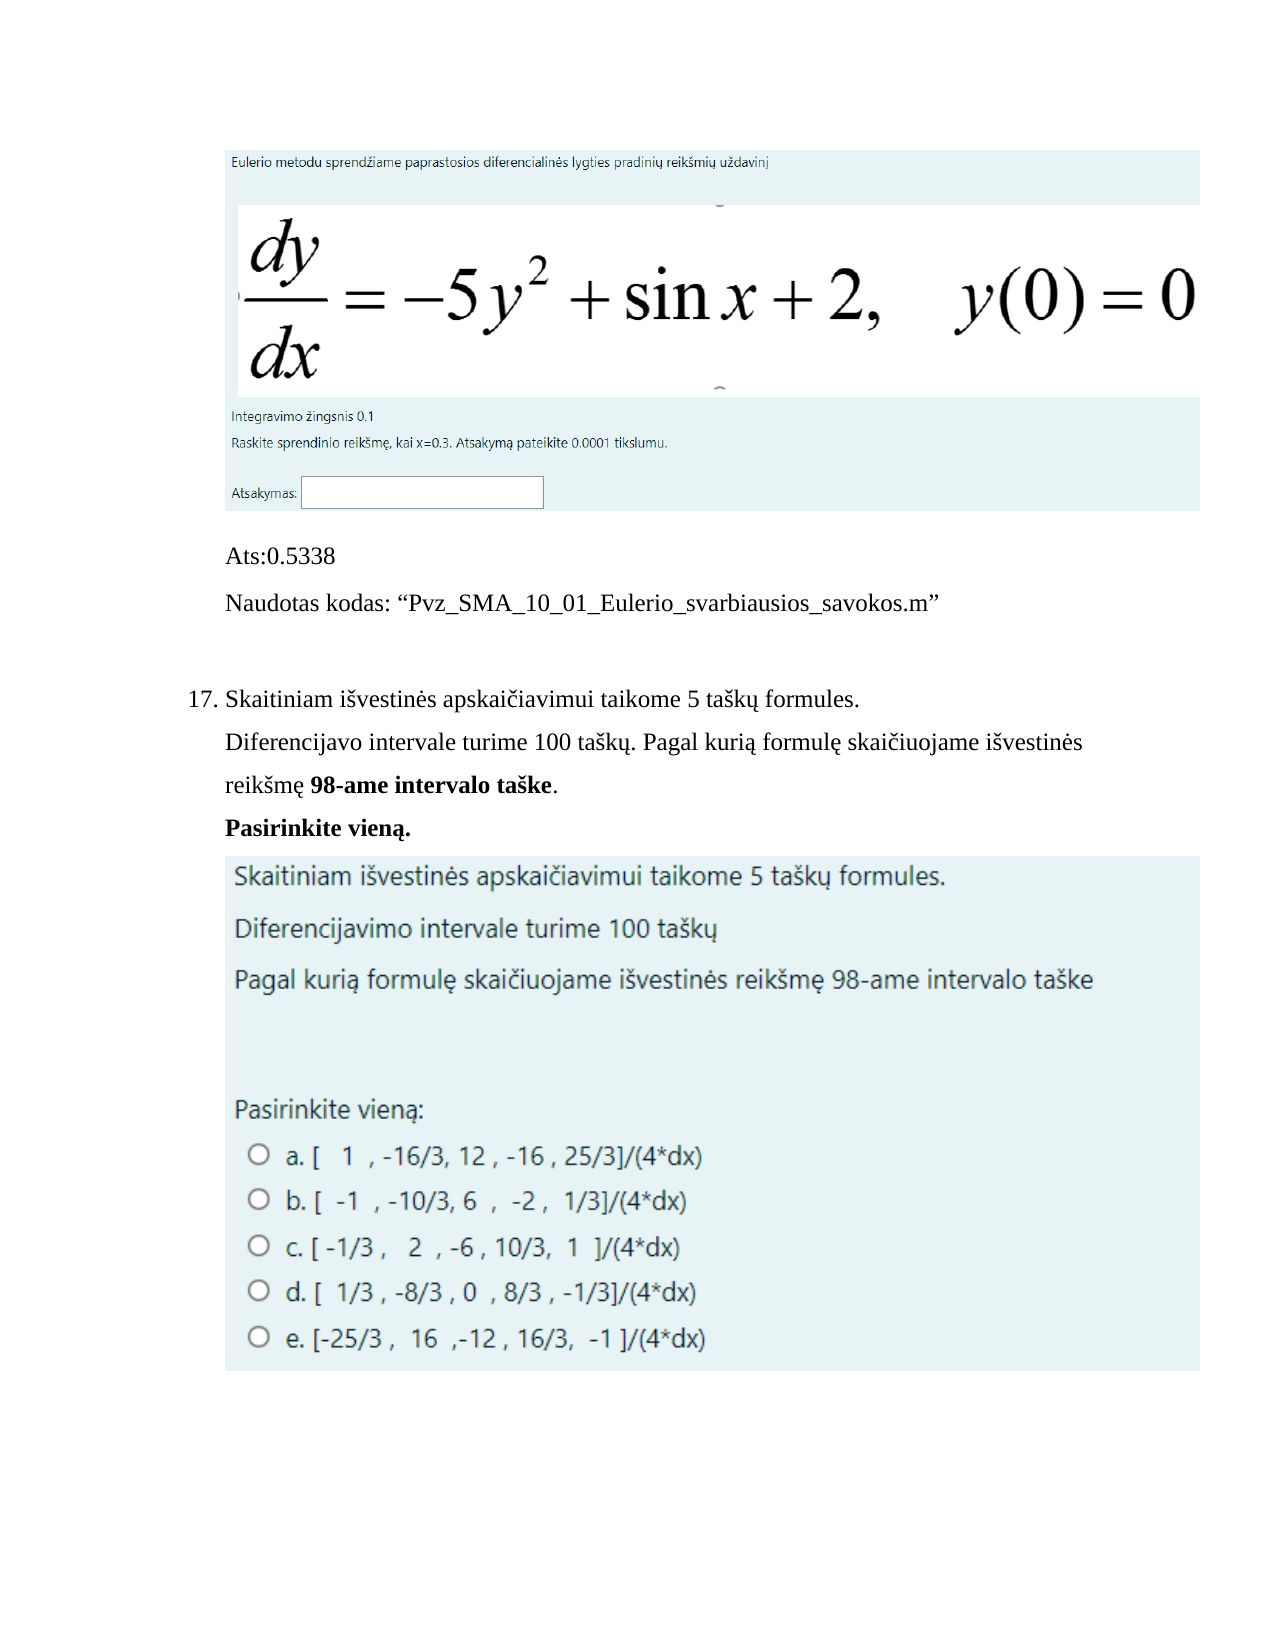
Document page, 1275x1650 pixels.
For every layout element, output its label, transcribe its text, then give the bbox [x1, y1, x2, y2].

text Diferencijavo intervale turime 100 taškų. Pagal kurią formulę skaičiuojame išvestinės reikšmę 98-ame intervalo taške. [225, 727, 1125, 799]
picture [225, 856, 1200, 1371]
text Pasirinkite vieną. [225, 813, 1125, 842]
list Skaitiniam išvestinės apskaičiavimui taikome 5 taškų formules. [187, 684, 1125, 713]
text Ats:0.5338 [150, 541, 1125, 569]
text Naudotas kodas: “Pvz_SMA_10_01_Eulerio_svarbiausios_savokos.m” [150, 588, 1125, 617]
picture [225, 150, 1200, 511]
